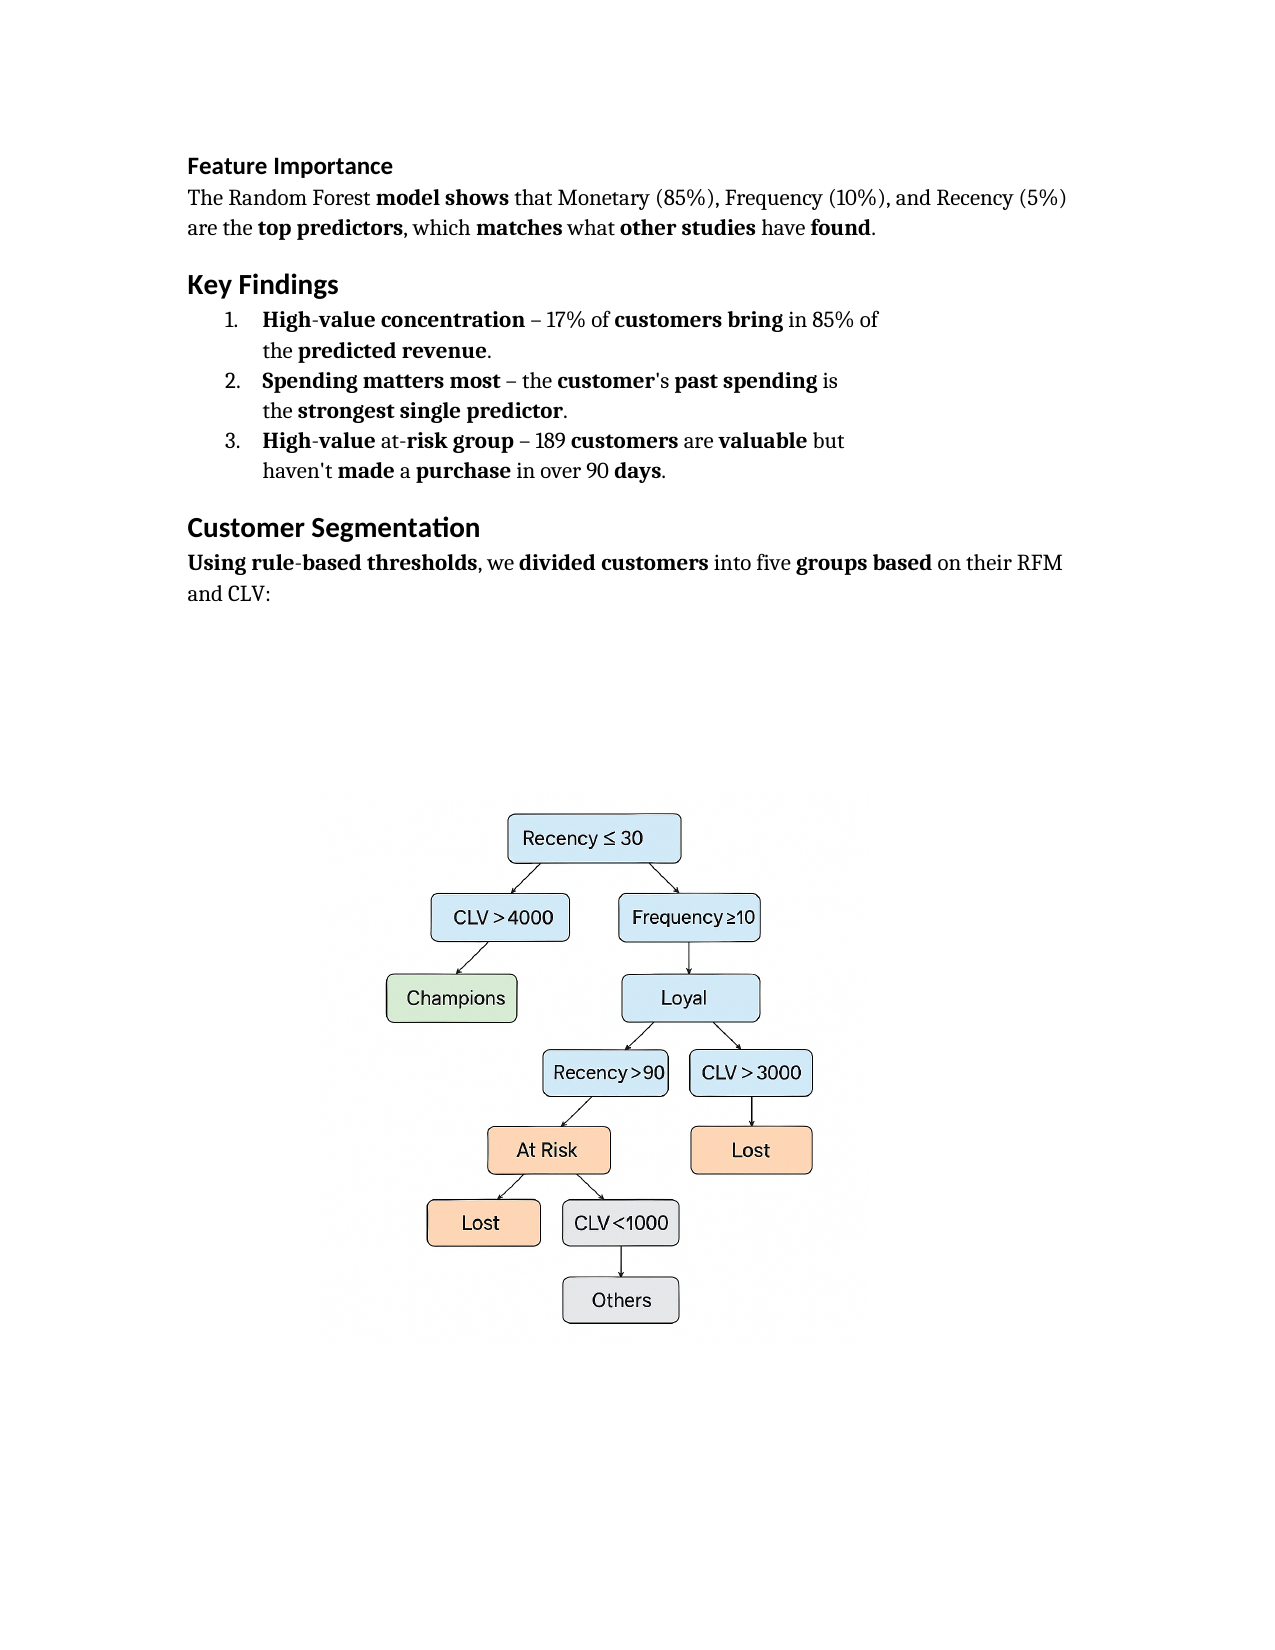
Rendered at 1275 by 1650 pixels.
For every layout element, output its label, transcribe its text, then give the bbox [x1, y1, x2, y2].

list High-value at-risk group – 189 customers are valuable but haven't made a purchase in over 90 days. [225, 428, 1087, 484]
subtitle Feature Importance [187, 150, 1087, 181]
list High-value concentration – 17% of customers bring in 85% of the predicted revenue. [225, 307, 1087, 364]
subtitle Key Findings [187, 266, 1087, 302]
text Using rule-based thresholds, we divided customers into five groups based on their RFM and CLV: [187, 550, 1087, 607]
text The Random Forest model shows that Monetary (85%), Frequency (10%), and Recency (5%) are the top predictors, which matches what other studies have found. [187, 185, 1087, 242]
list Spending matters most – the customer's past spending is the strongest single predictor. [225, 368, 1087, 424]
subtitle Customer Segmentation [187, 509, 1087, 545]
picture [317, 792, 869, 1344]
